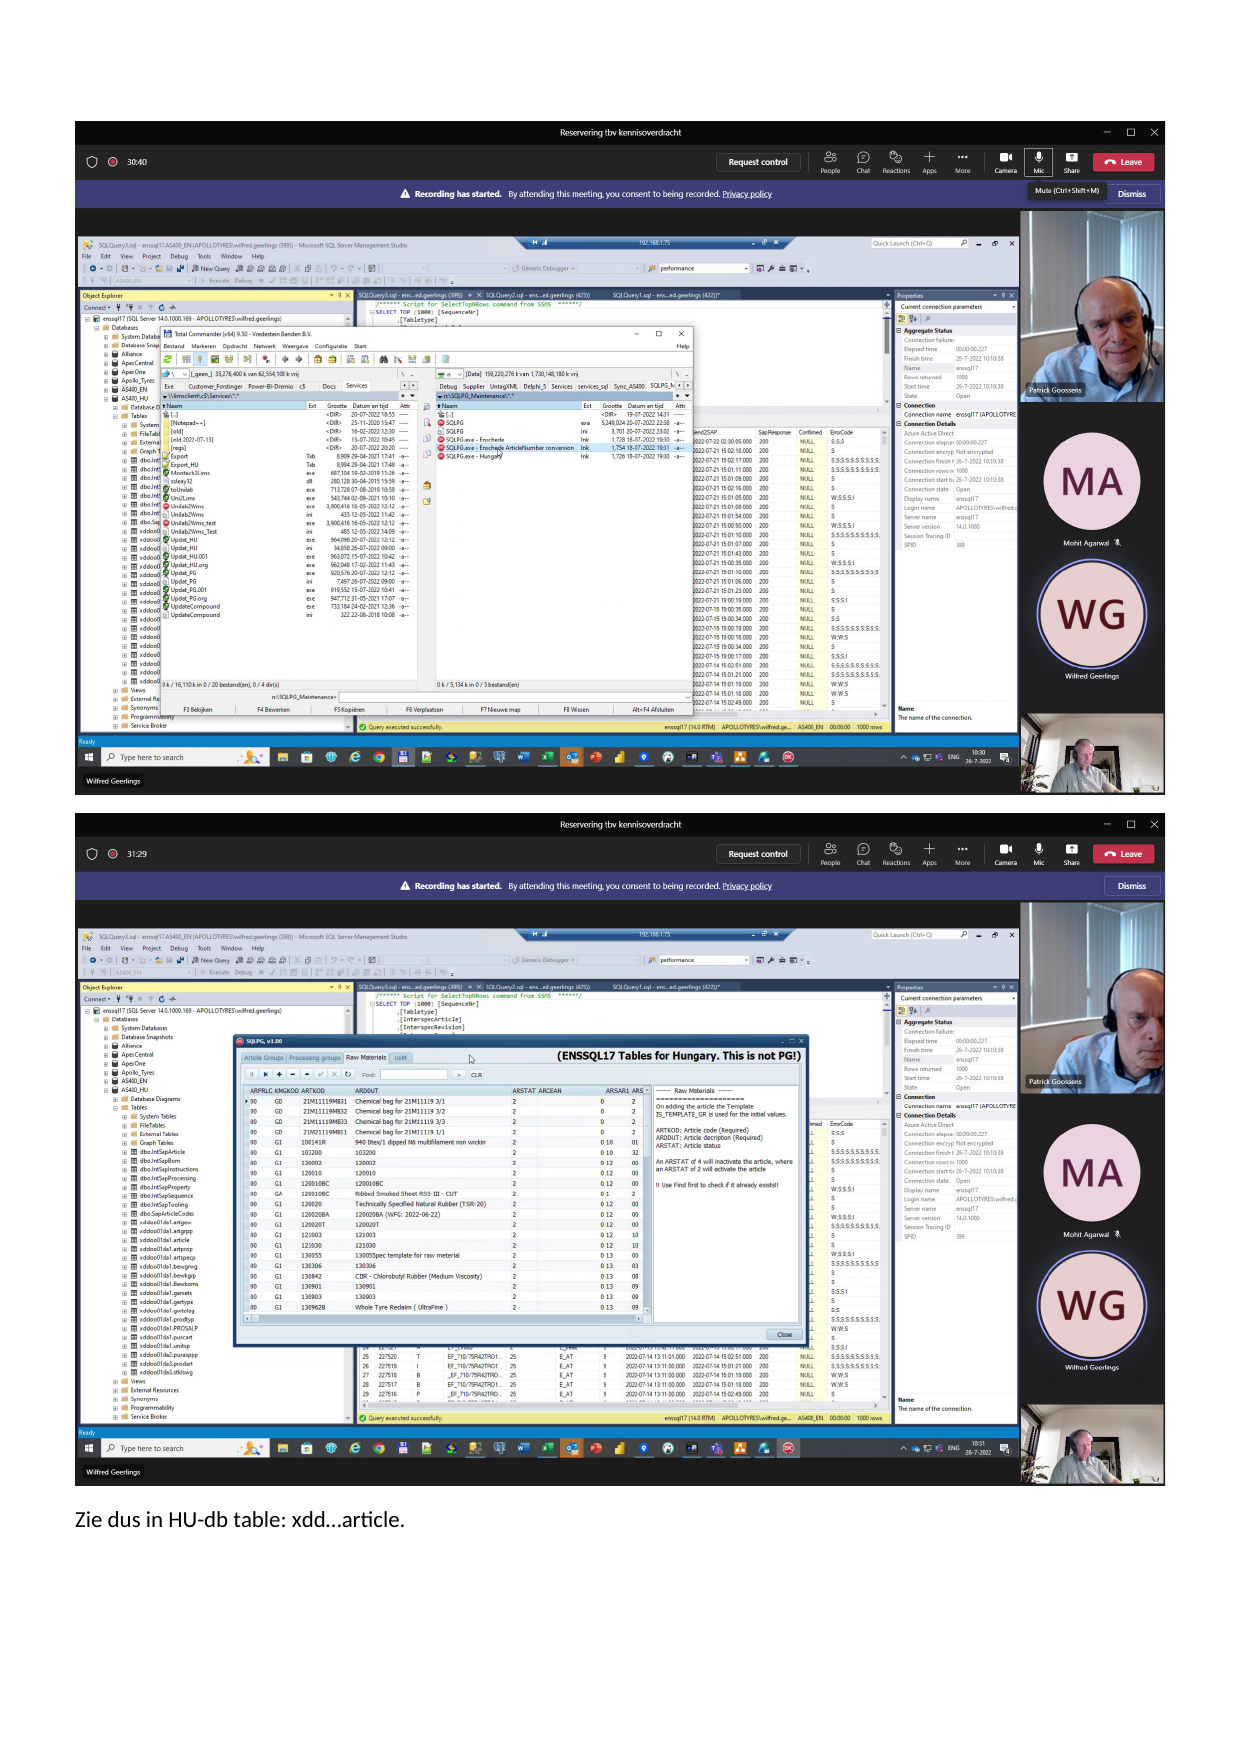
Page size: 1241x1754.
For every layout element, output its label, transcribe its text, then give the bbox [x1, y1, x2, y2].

picture [75, 121, 1166, 795]
picture [75, 813, 1166, 1486]
text Zie dus in HU-db table: xdd…article. [75, 1505, 1165, 1533]
